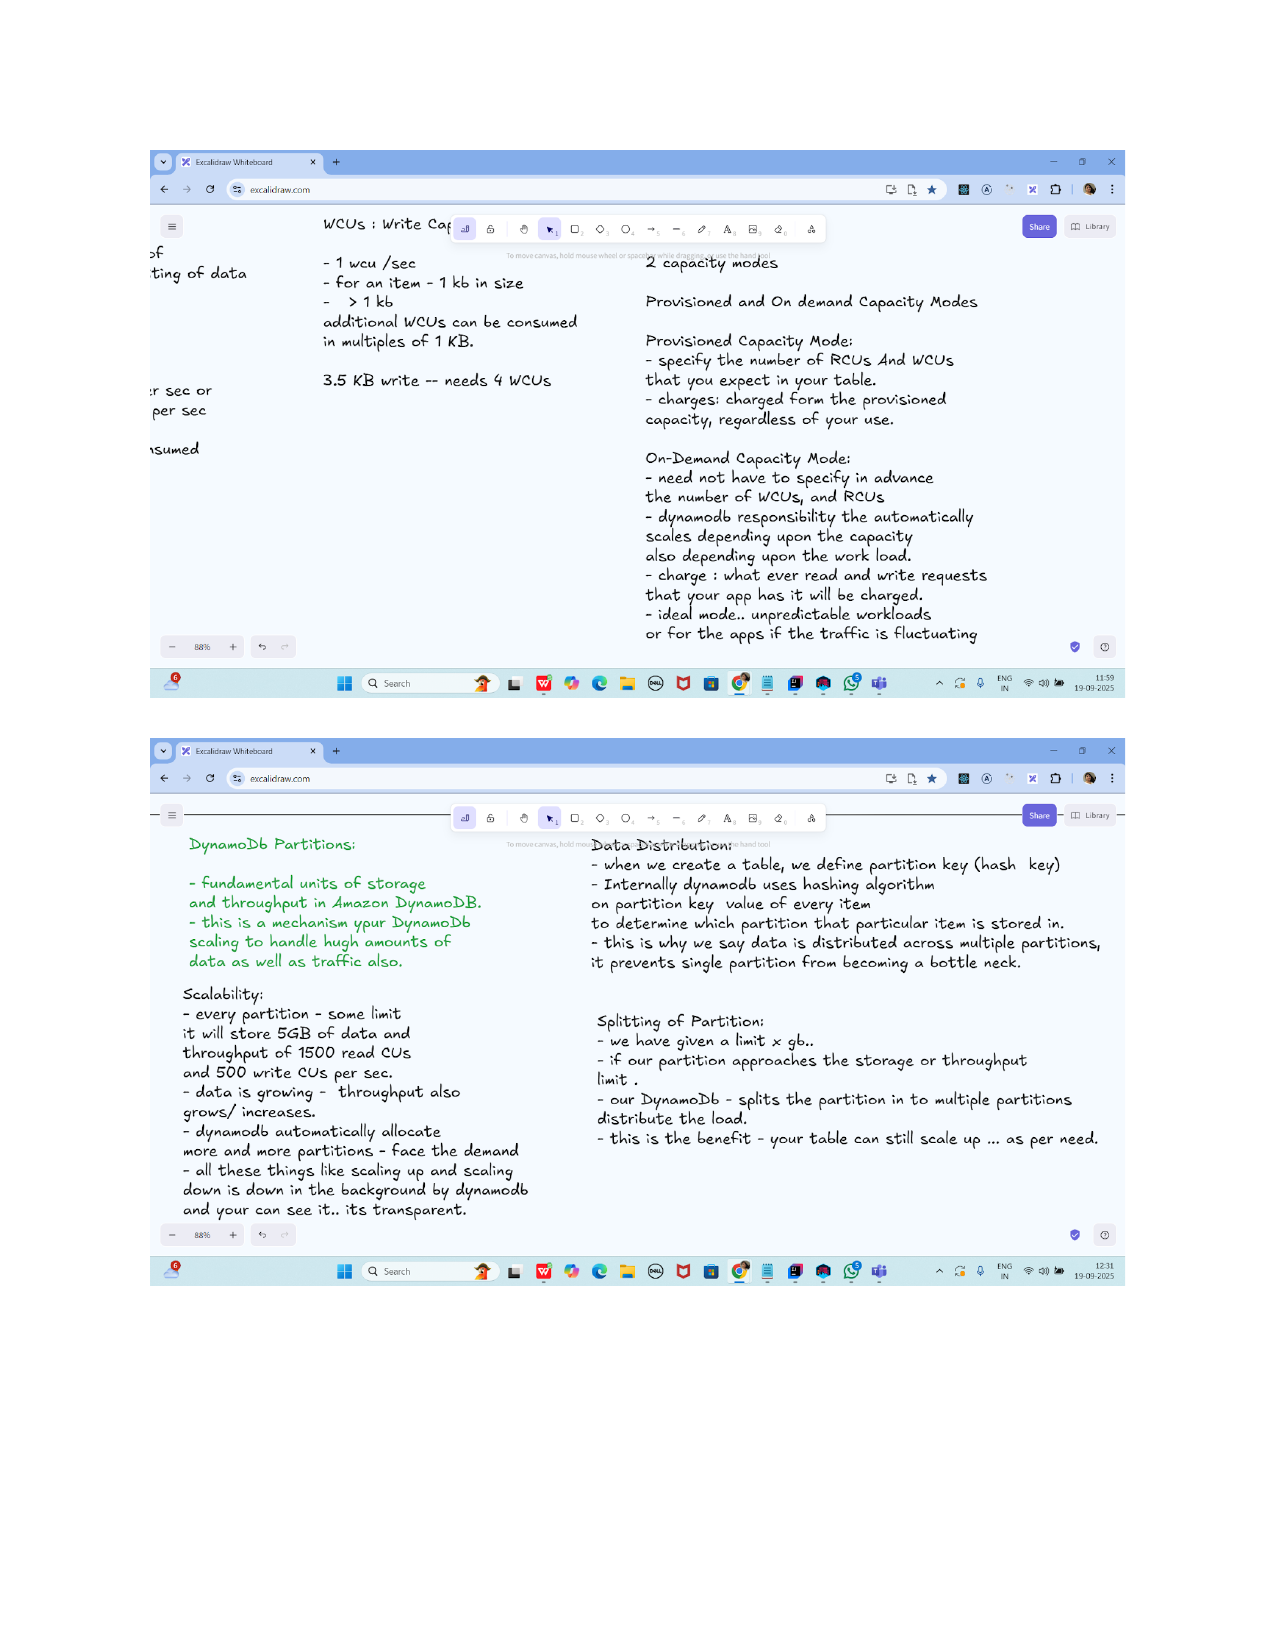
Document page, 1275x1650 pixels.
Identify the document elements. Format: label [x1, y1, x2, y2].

picture [150, 738, 1125, 1286]
picture [150, 150, 1125, 698]
